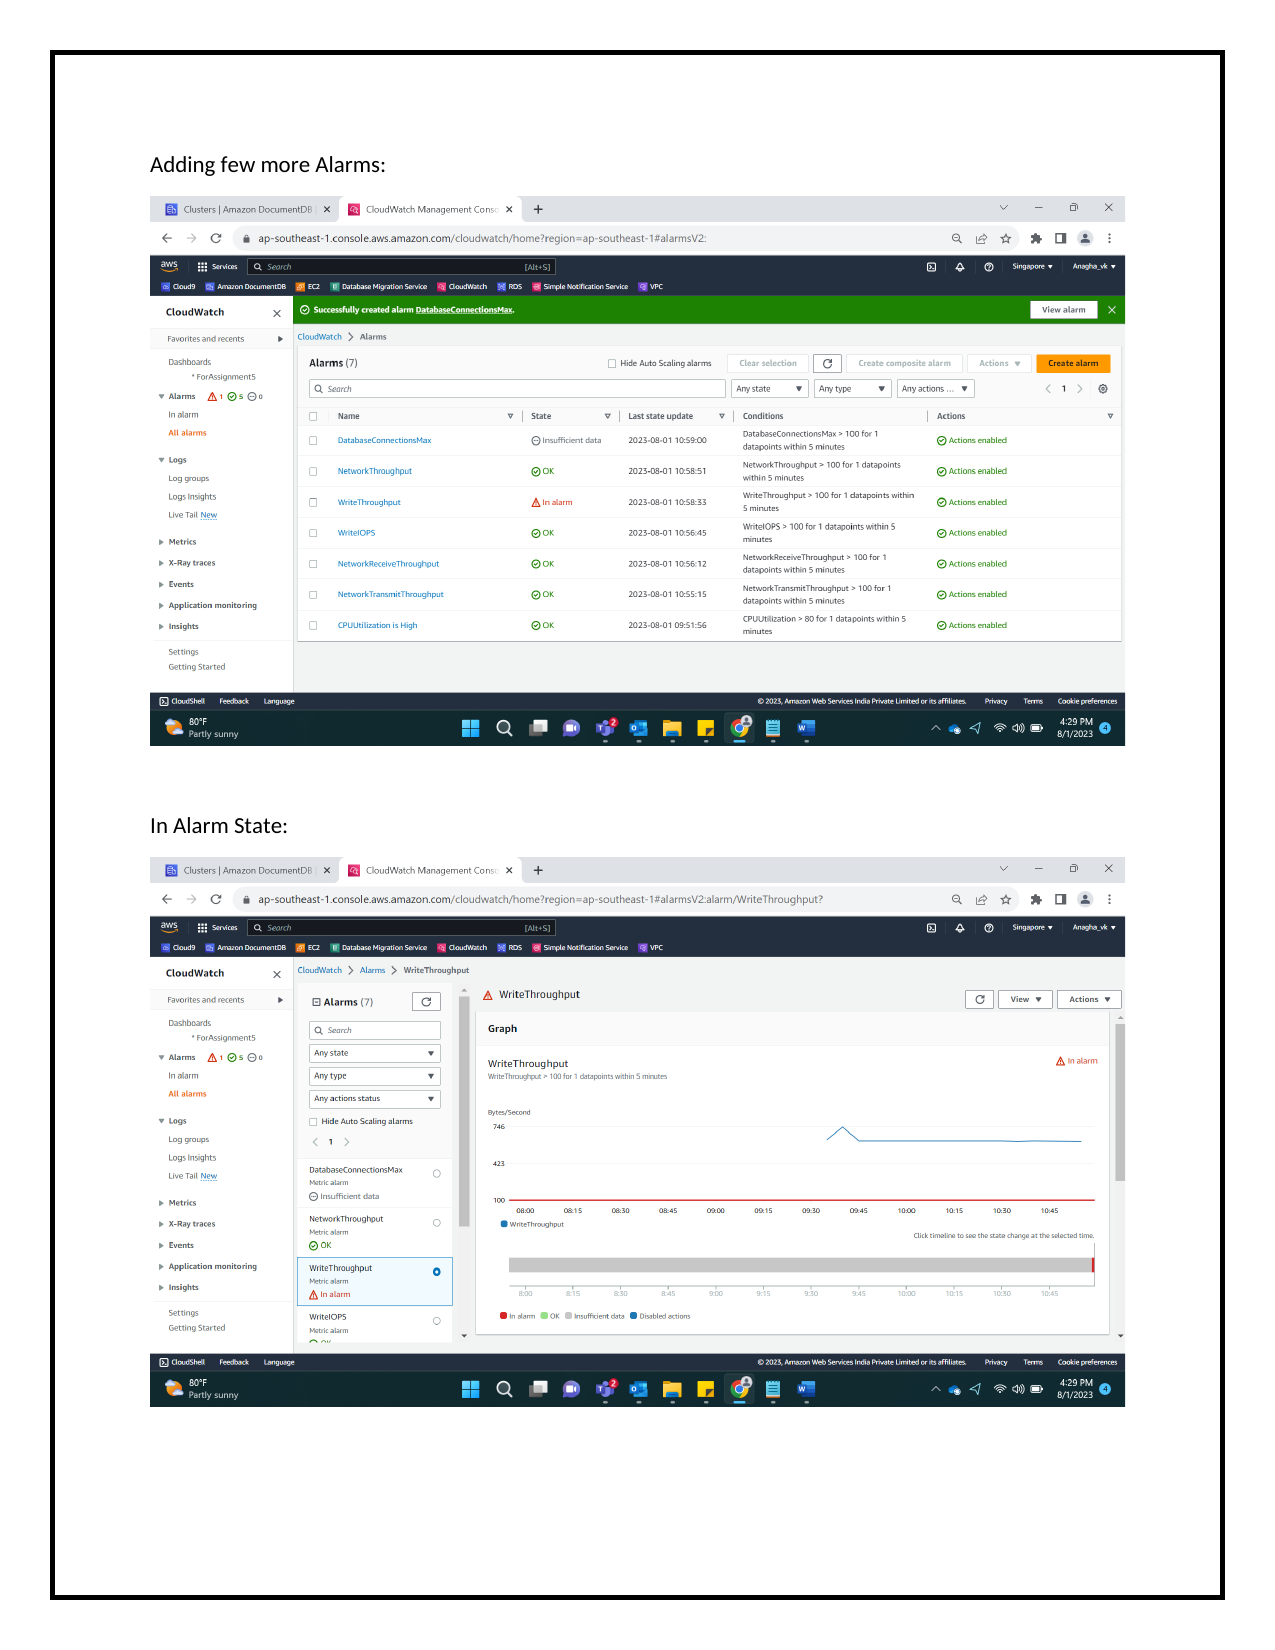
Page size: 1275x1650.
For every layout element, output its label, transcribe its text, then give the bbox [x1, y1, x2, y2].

picture [150, 857, 1125, 1407]
text Adding few more Alarms: [150, 150, 1125, 178]
text In Alarm State: [150, 811, 1125, 839]
picture [150, 196, 1125, 746]
